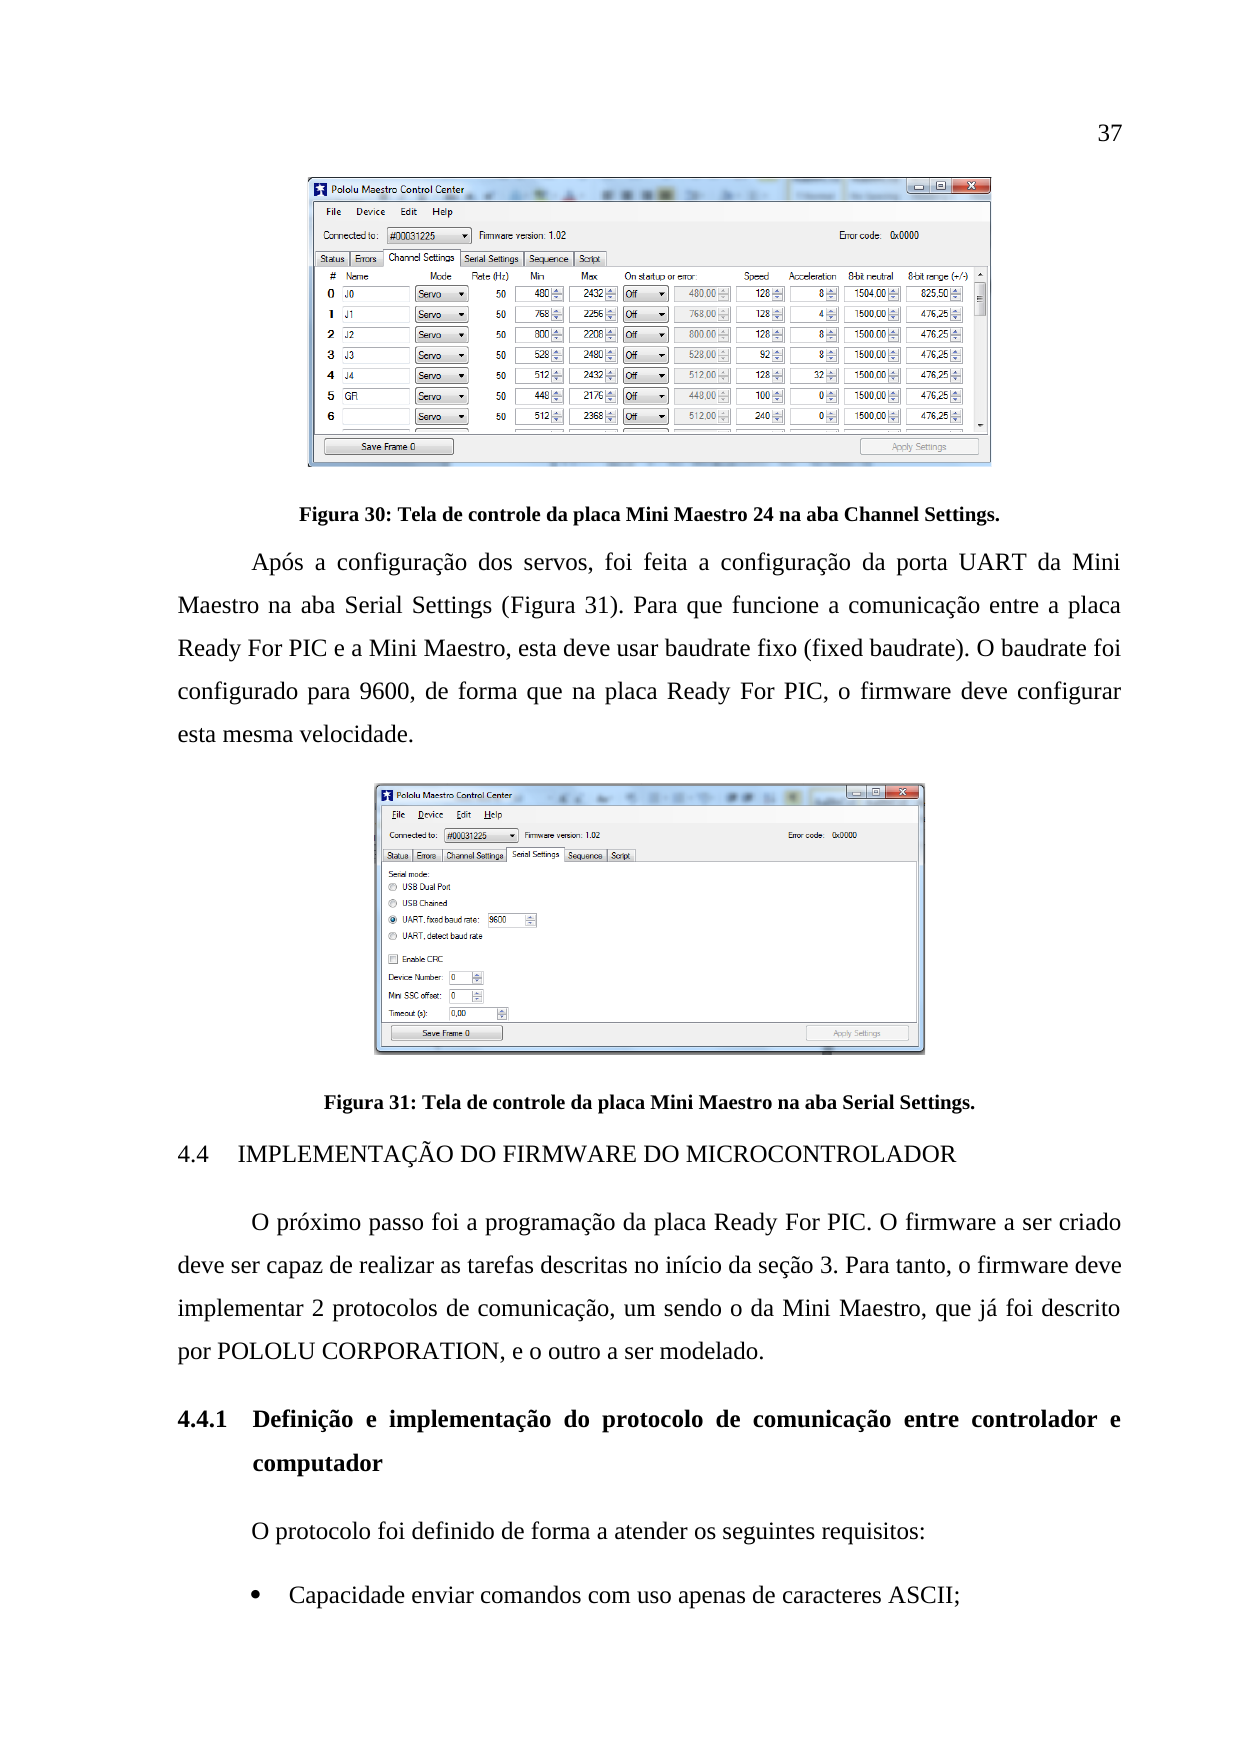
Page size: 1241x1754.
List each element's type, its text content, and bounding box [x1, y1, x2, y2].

list Capacidade enviar comandos com uso apenas de caracteres ASCII; [251, 1580, 1122, 1608]
subtitle IMPLEMENTAÇÃO DO FIRMWARE DO MICROCONTROLADOR [177, 1139, 1122, 1168]
text Figura 31: Tela de controle da placa Mini Maestro na aba Serial Settings. [177, 1090, 1122, 1114]
text Após a configuração dos servos, foi feita a configuração da porta UART da Mini Maestro na aba Serial Settings (Figura 31). Para que funcione a comunicação entre a placa Ready For PIC e a Mini Maestro, esta deve usar baudrate fixo (fixed baudrate). O baudrate foi configurado para 9600, de forma que na placa Ready For PIC, o firmware deve configurar esta mesma velocidade. [177, 547, 1122, 748]
subtitle Definição e implementação do protocolo de comunicação entre controlador e computador [177, 1404, 1122, 1476]
picture [307, 177, 992, 467]
text Figura 30: Tela de controle da placa Mini Maestro 24 na aba Channel Settings. [177, 502, 1122, 526]
picture [374, 783, 926, 1055]
text O próximo passo foi a programação da placa Ready For PIC. O firmware a ser criado deve ser capaz de realizar as tarefas descritas no início da seção 3. Para tanto, o firmware deve implementar 2 protocolos de comunicação, um sendo o da Mini Maestro, que já foi descrito por POLOLU CORPORATION, e o outro a ser modelado. [177, 1207, 1122, 1365]
text O protocolo foi definido de forma a atender os seguintes requisitos: [177, 1516, 1122, 1544]
